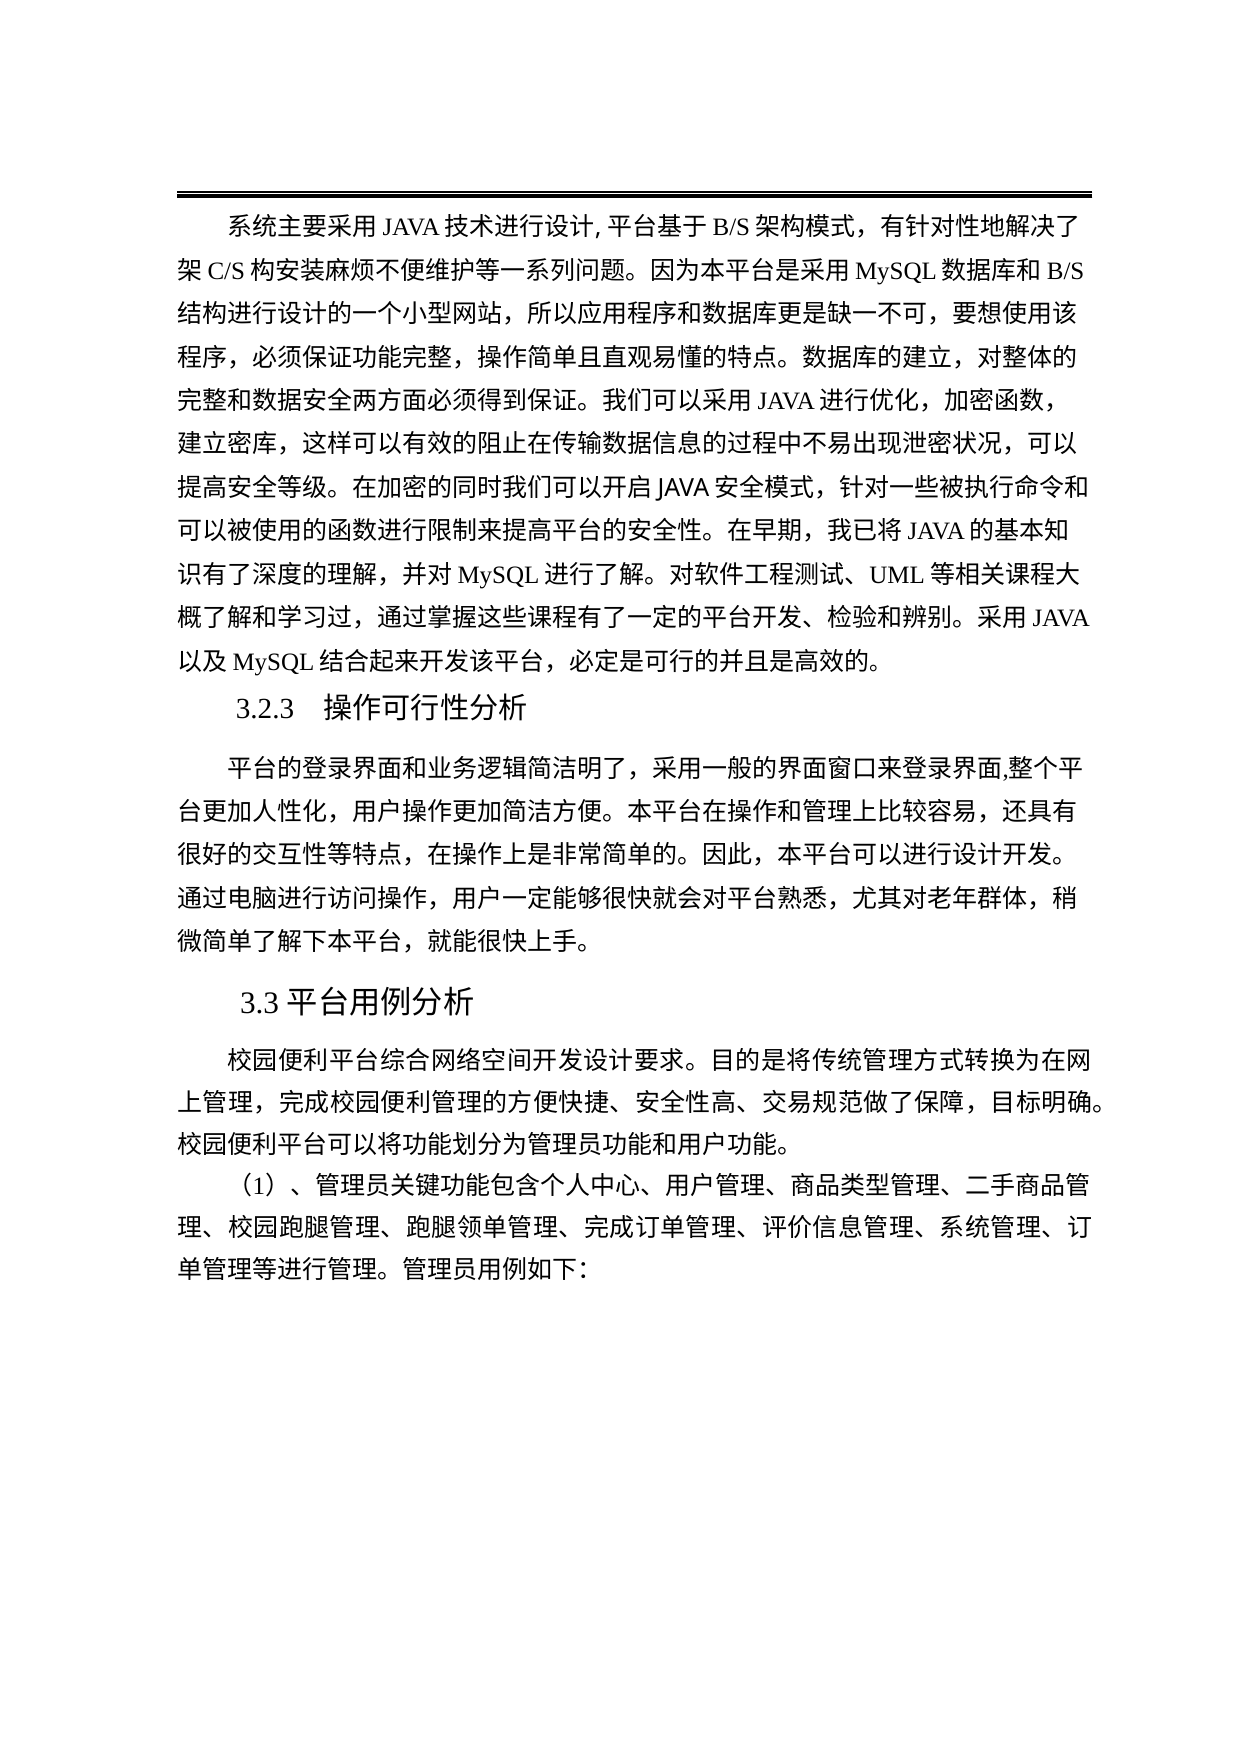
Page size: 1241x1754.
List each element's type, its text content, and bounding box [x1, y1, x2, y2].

text 平台的登录界面和业务逻辑简洁明了，采用一般的界面窗口来登录界面,整个平台更加人性化，用户操作更加简洁方便。本平台在操作和管理上比较容易，还具有很好的交互性等特点，在操作上是非常简单的。因此，本平台可以进行设计开发。通过电脑进行访问操作，用户一定能够很快就会对平台熟悉，尤其对老年群体，稍微简单了解下本平台，就能很快上手。 [177, 748, 1092, 958]
text 3.2.3 操作可行性分析 [177, 684, 1092, 727]
text 系统主要采用JAVA技术进行设计, 平台基于B/S架构模式，有针对性地解决了架C/S构安装麻烦不便维护等一系列问题。因为本平台是采用MySQL数据库和B/S结构进行设计的一个小型网站，所以应用程序和数据库更是缺一不可，要想使用该程序，必须保证功能完整，操作简单且直观易懂的特点。数据库的建立，对整体的完整和数据安全两方面必须得到保证。我们可以采用JAVA进行优化，加密函数，建立密库，这样可以有效的阻止在传输数据信息的过程中不易出现泄密状况，可以提高安全等级。在加密的同时我们可以开启JAVA安全模式，针对一些被执行命令和可以被使用的函数进行限制来提高平台的安全性。在早期，我已将JAVA的基本知识有了深度的理解，并对MySQL进行了解。对软件工程测试、UML等相关课程大概了解和学习过，通过掌握这些课程有了一定的平台开发、检验和辨别。采用JAVA以及MySQL结合起来开发该平台，必定是可行的并且是高效的。 [177, 207, 1092, 677]
text 校园便利平台综合网络空间开发设计要求。目的是将传统管理方式转换为在网上管理，完成校园便利管理的方便快捷、安全性高、交易规范做了保障，目标明确。校园便利平台可以将功能划分为管理员功能和用户功能。 [177, 1035, 1092, 1160]
text （1）、管理员关键功能包含个人中心、用户管理、商品类型管理、二手商品管理、校园跑腿管理、跑腿领单管理、完成订单管理、评价信息管理、系统管理、订单管理等进行管理。管理员用例如下： [177, 1160, 1092, 1285]
subtitle 3.3 平台用例分析 [177, 978, 1092, 1023]
